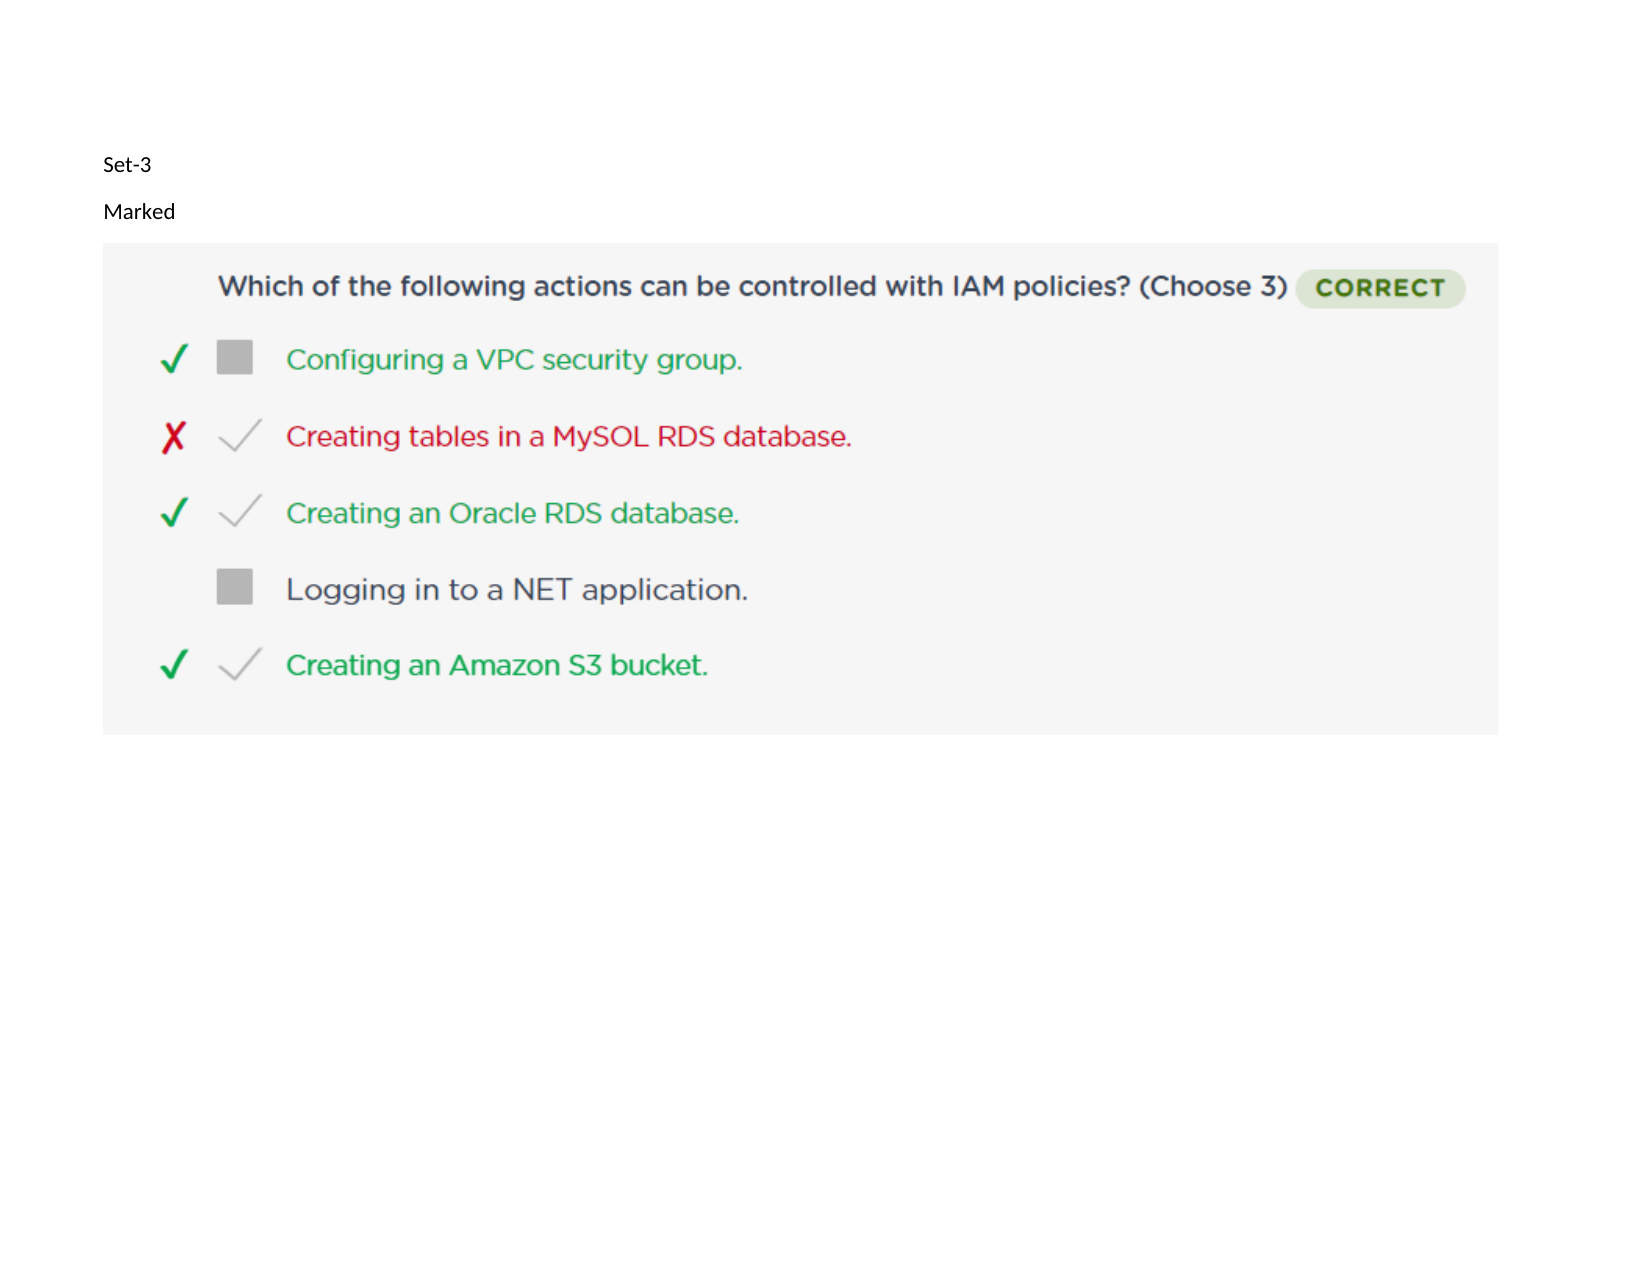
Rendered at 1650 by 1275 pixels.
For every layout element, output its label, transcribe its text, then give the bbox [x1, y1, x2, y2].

picture [103, 243, 1499, 735]
text Set-3 [103, 150, 1603, 178]
text Marked [103, 197, 1603, 225]
